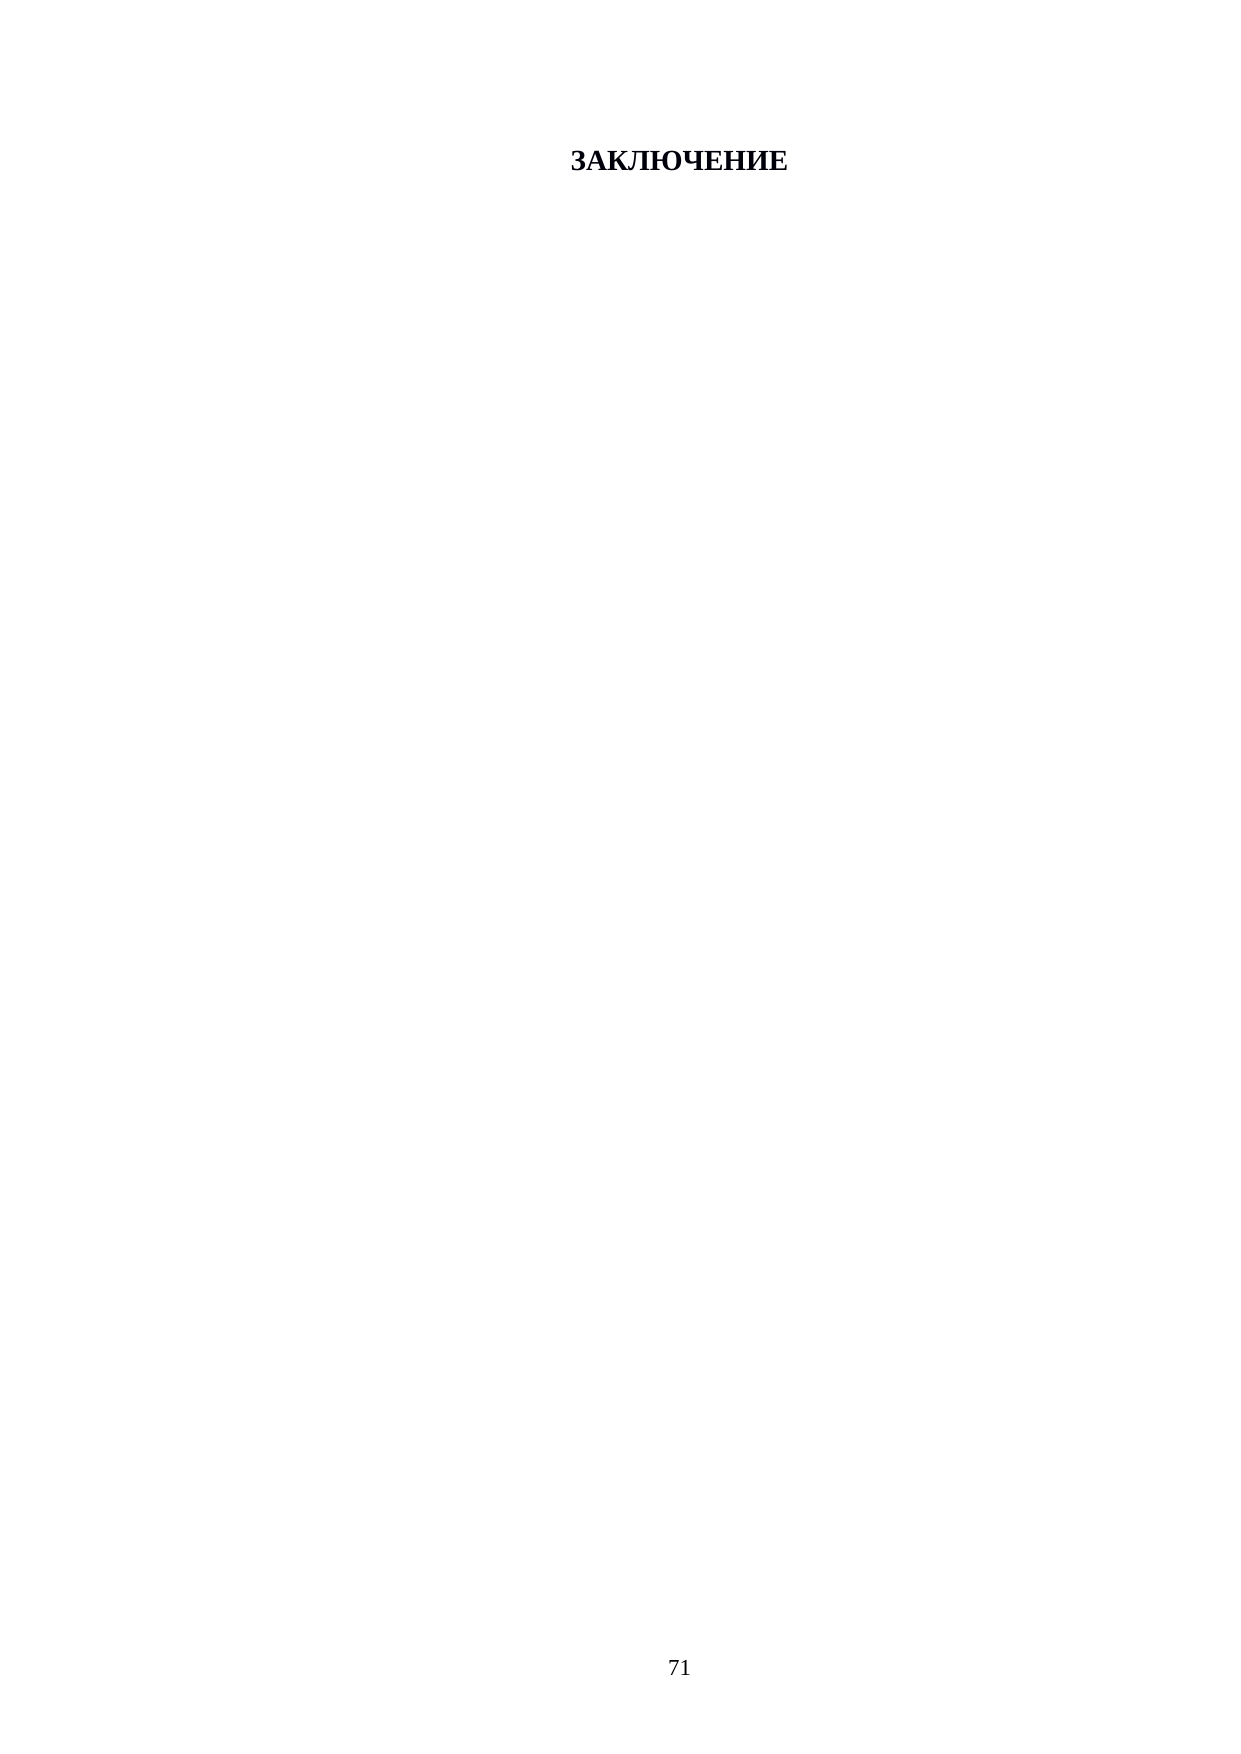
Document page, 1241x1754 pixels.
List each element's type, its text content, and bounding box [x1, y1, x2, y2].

text ЗАКЛЮЧЕНИЕ [177, 143, 1182, 177]
